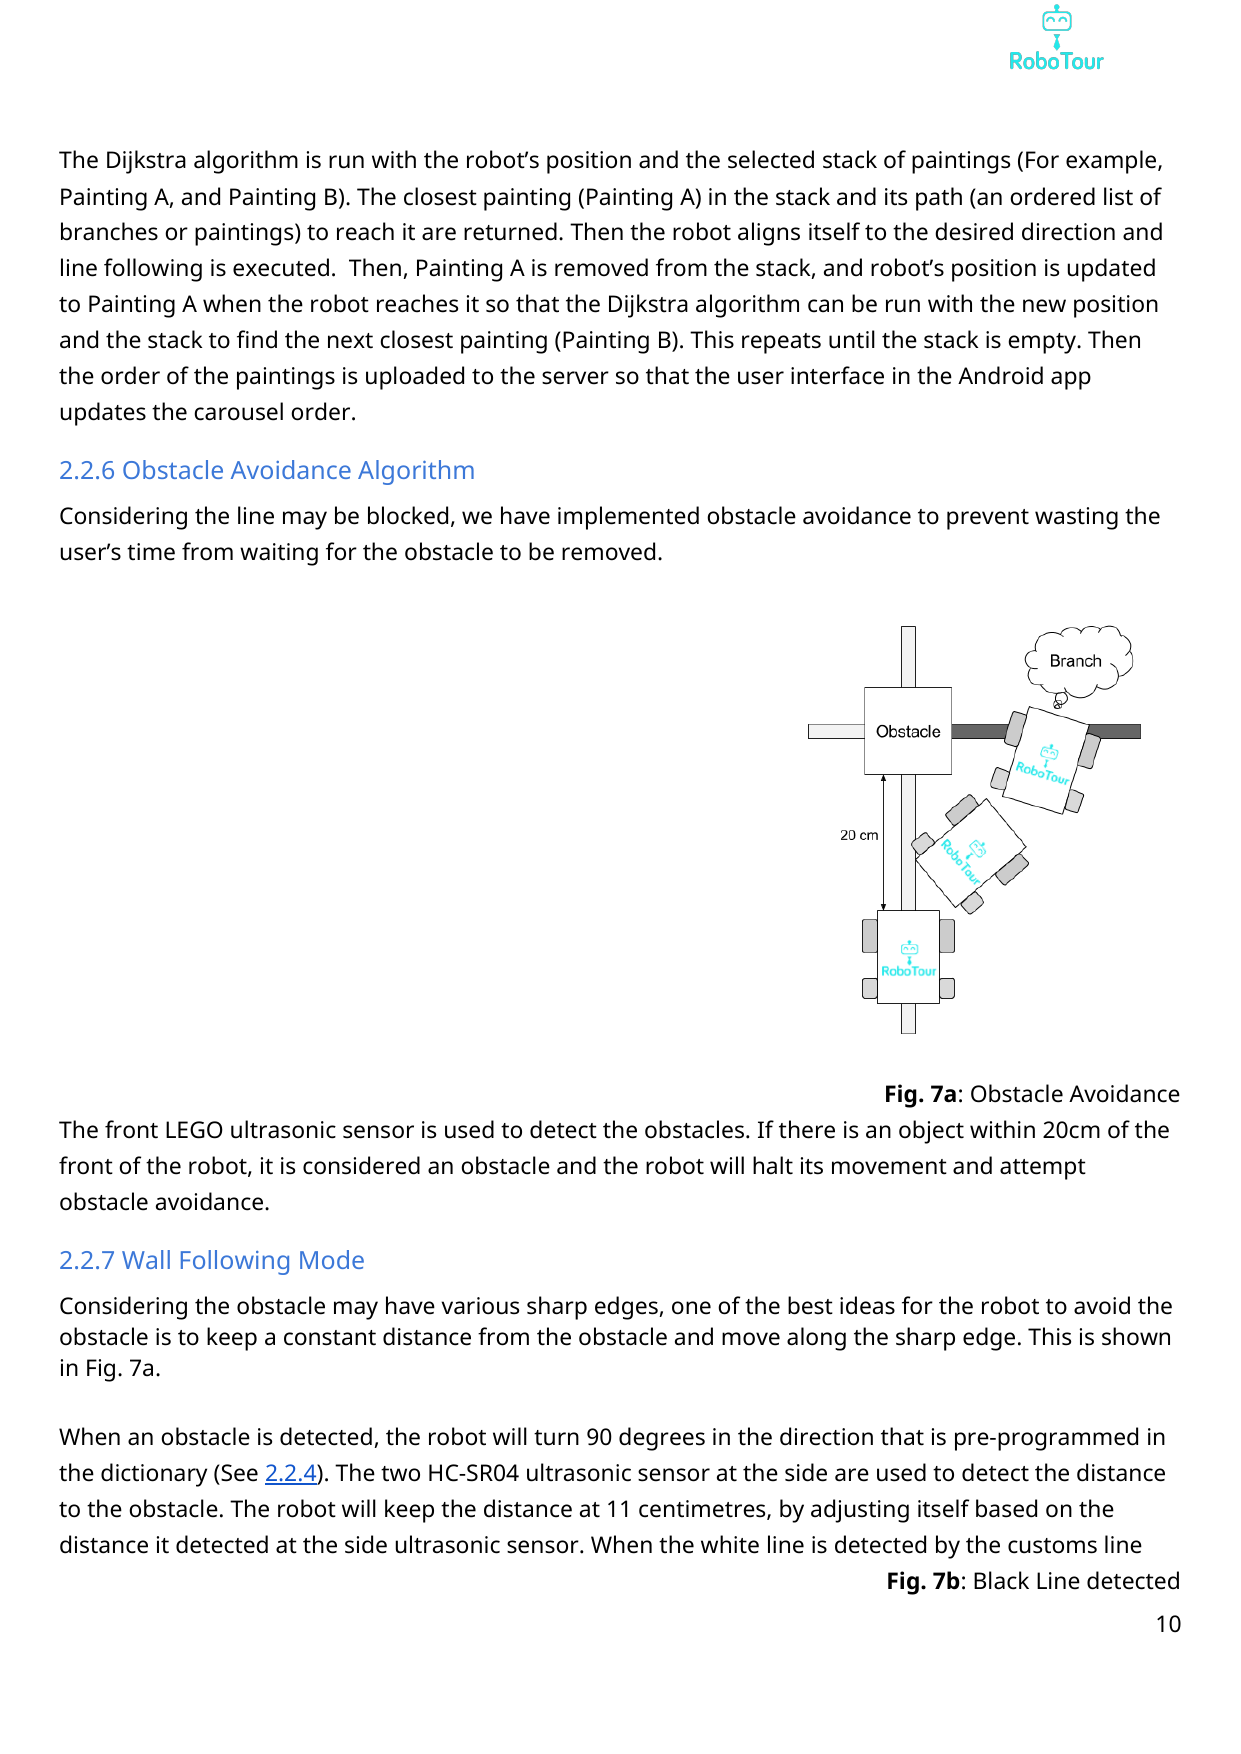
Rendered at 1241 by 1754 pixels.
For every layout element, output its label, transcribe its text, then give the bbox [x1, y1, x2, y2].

subtitle 2.2.6 Obstacle Avoidance Algorithm [59, 453, 1181, 487]
picture [1008, 3, 1105, 71]
subtitle 2.2.7 Wall Following Mode [59, 1242, 1181, 1276]
text The front LEGO ultrasonic sensor is used to detect the obstacles. If there is an object within 20cm of the front of the robot, it is considered an obstacle and the robot will halt its movement and attempt obstacle avoidance. [59, 1114, 1181, 1217]
text Considering the line may be blocked, we have implemented obstacle avoidance to prevent wasting the user’s time from waiting for the obstacle to be removed. [59, 500, 1181, 567]
text The Dijkstra algorithm is run with the robot’s position and the selected stack of paintings (For example, Painting A, and Painting B). The closest painting (Painting A) in the stack and its path (an ordered list of branches or paintings) to reach it are returned. Then the robot aligns itself to the desired direction and line following is executed. Then, Painting A is removed from the stack, and robot’s position is updated to Painting A when the robot reaches it so that the Dijkstra algorithm can be run with the new position and the stack to find the next closest painting (Painting B). This repeats until the stack is empty. Then the order of the paintings is uploaded to the server so that the user interface in the Android app updates the carousel order. [59, 144, 1181, 427]
text When an obstacle is detected, the robot will turn 90 degrees in the direction that is pre-programmed in the dictionary (See 2.2.4). The two HC-SR04 ultrasonic sensor at the side are used to detect the distance to the obstacle. The robot will keep the distance at 11 centimetres, by adjusting itself based on the distance it detected at the side ultrasonic sensor. When the white line is detected by the customs line Fig. 7b: Black Line detected [59, 1421, 1181, 1596]
text Considering the obstacle may have various sharp edges, one of the best ideas for the robot to avoid the obstacle is to keep a constant distance from the obstacle and move along the sharp edge. This is shown in Fig. 7a. [59, 1290, 1181, 1383]
picture [795, 611, 1164, 1050]
